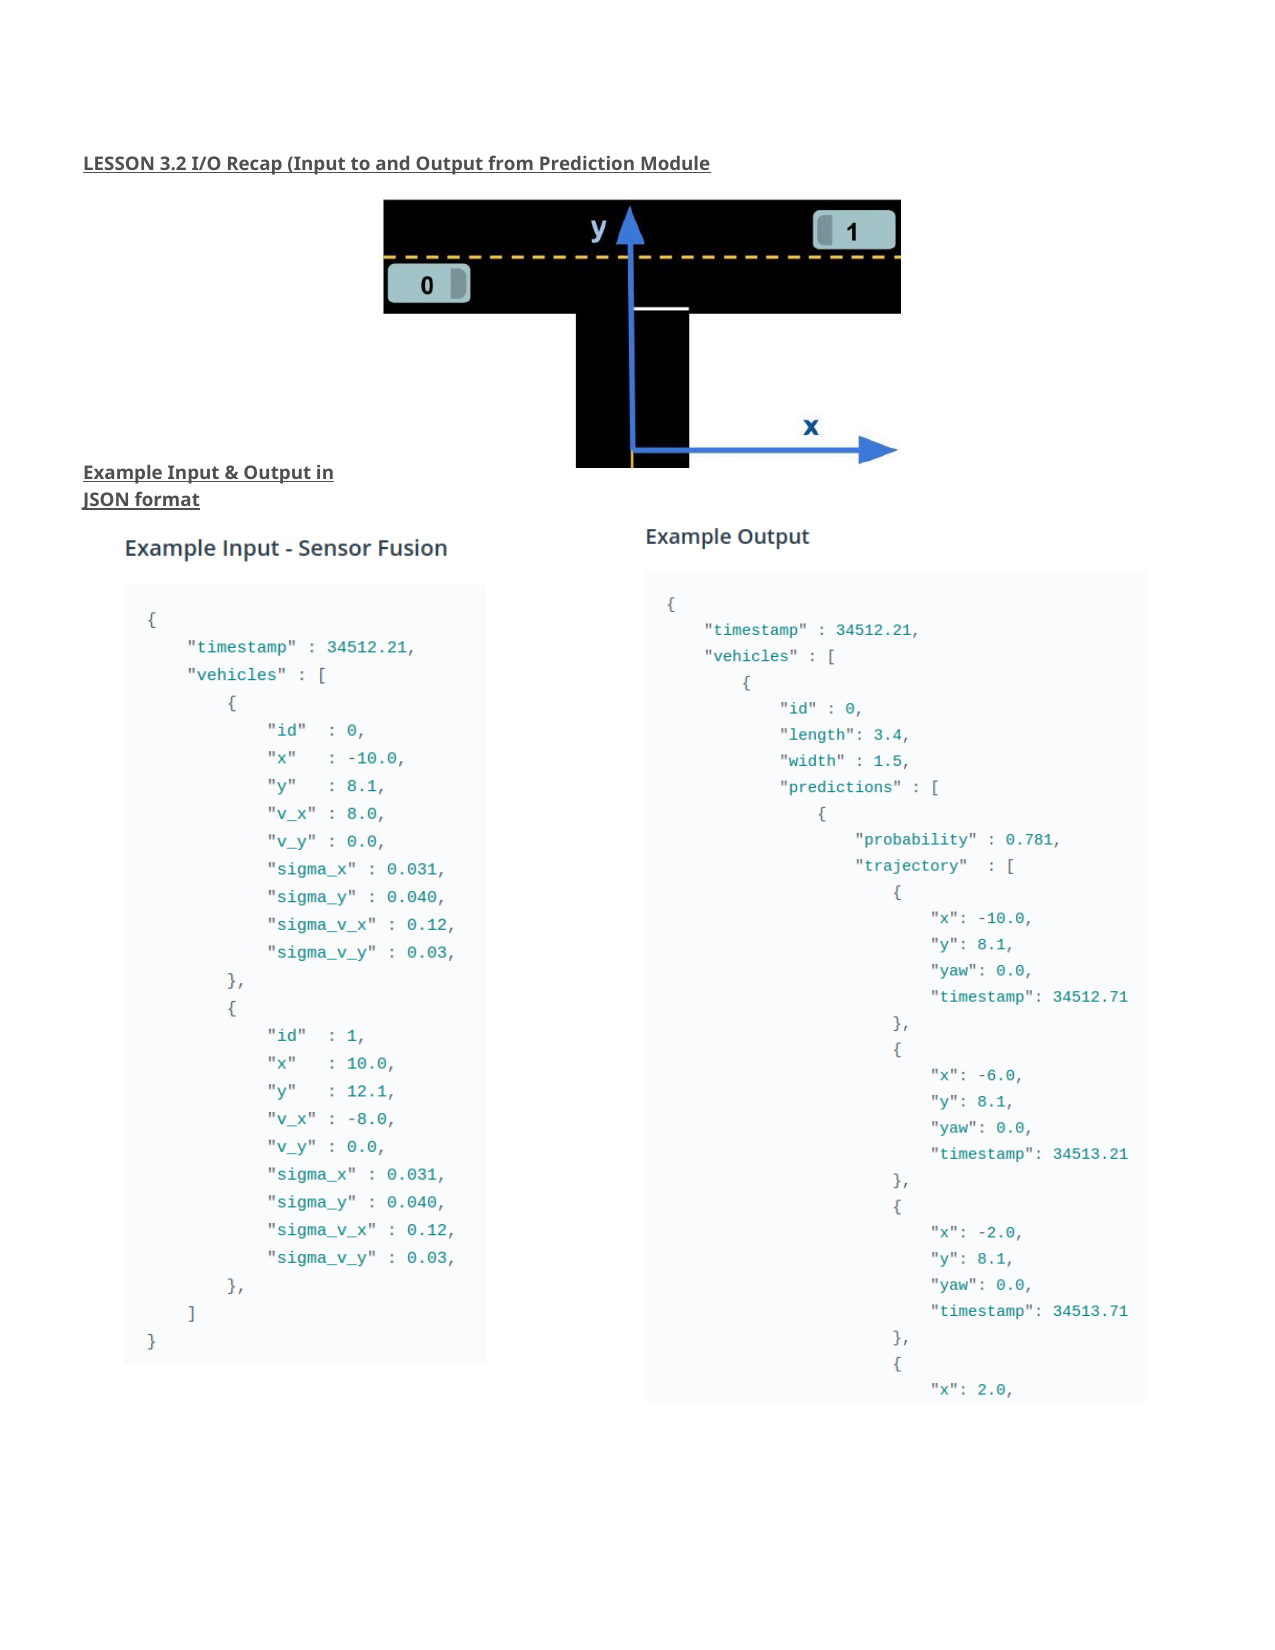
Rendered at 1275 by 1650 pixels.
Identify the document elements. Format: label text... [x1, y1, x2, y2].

text LESSON 3.2 I/O Recap (Input to and Output from Prediction Module [83, 150, 1208, 176]
text Example Input & Output in JSON format [83, 459, 1208, 512]
picture [120, 537, 487, 1364]
picture [640, 525, 1147, 1403]
picture [380, 194, 910, 475]
